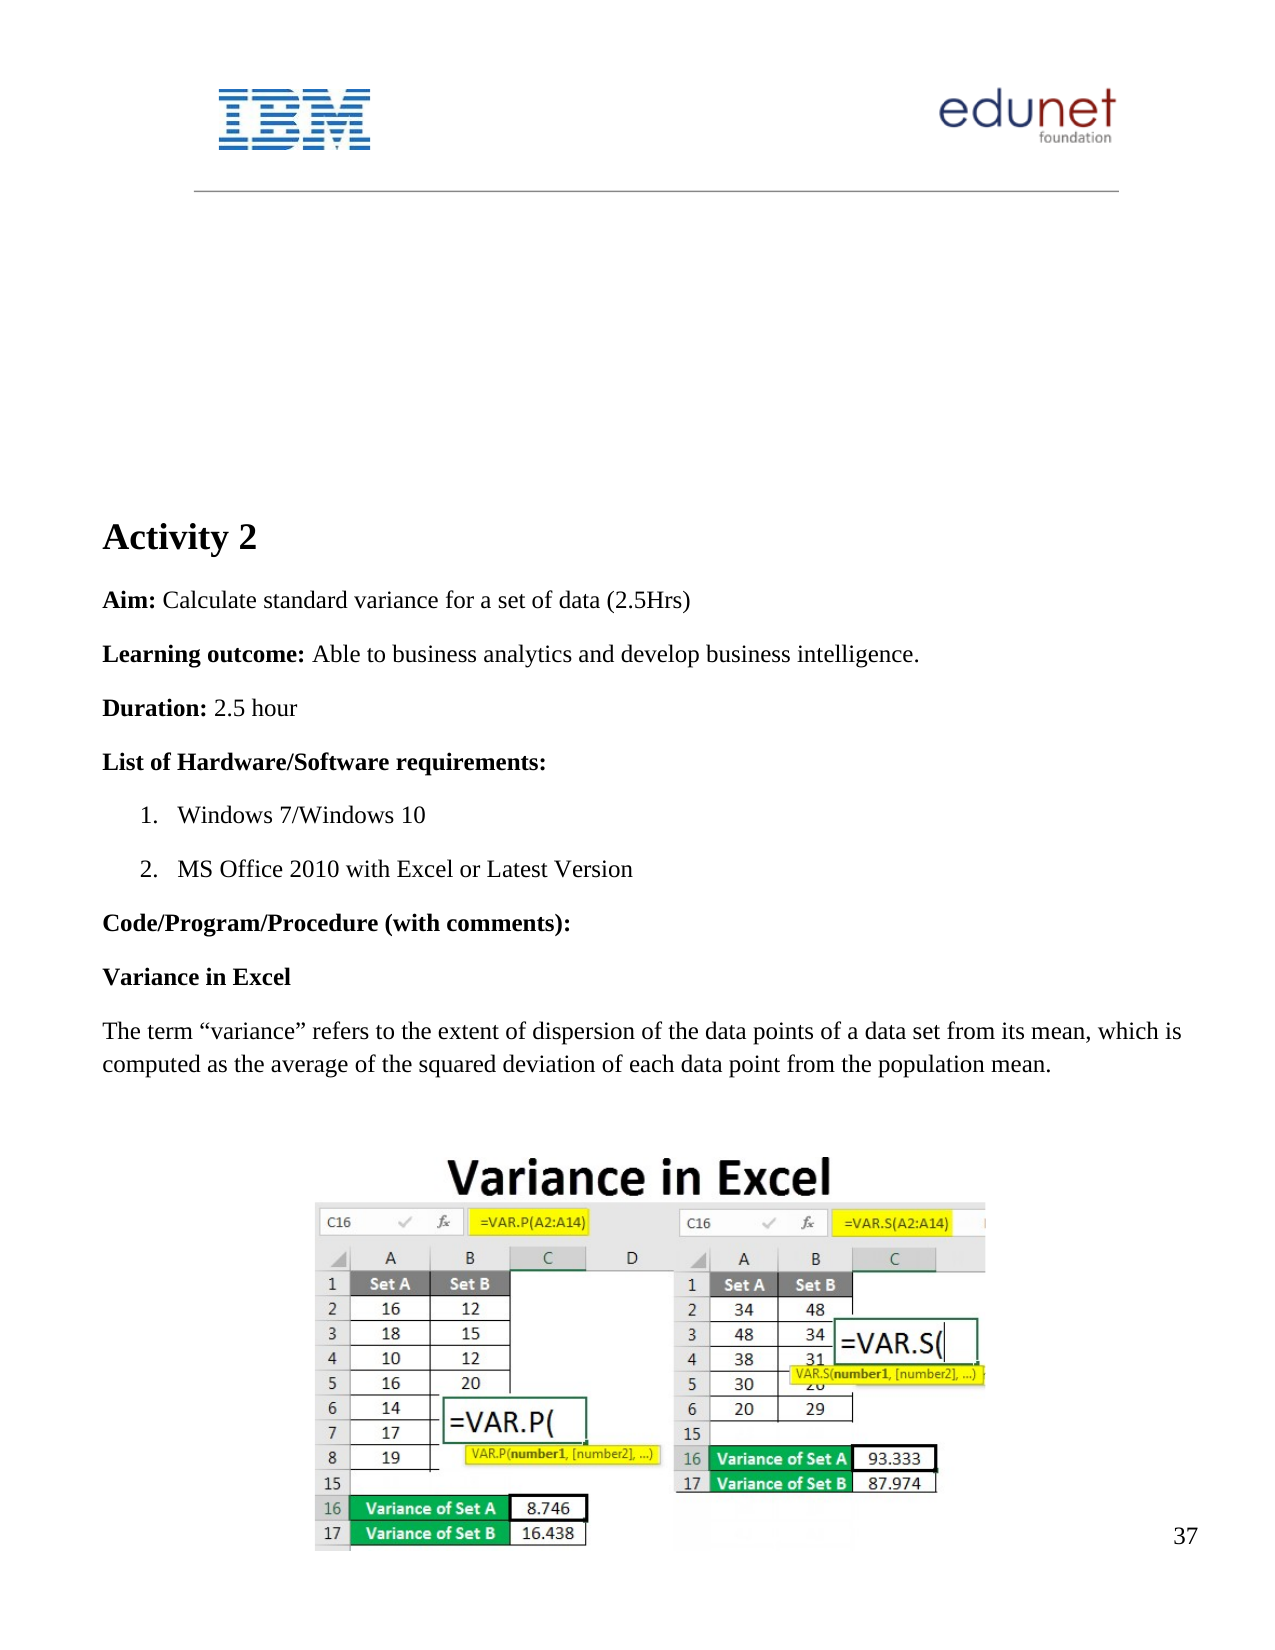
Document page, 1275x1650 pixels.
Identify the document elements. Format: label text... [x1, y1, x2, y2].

text Duration: 2.5 hour [102, 693, 1198, 722]
text The term “variance” refers to the extent of dispersion of the data points of a data set from its mean, which is computed as the average of the squared deviation of each data point from the population mean. [102, 1016, 1198, 1078]
text Variance in Excel [102, 962, 1198, 991]
text Aim: Calculate standard variance for a set of data (2.5Hrs) [102, 585, 1198, 614]
text List of Hardware/Software requirements: [102, 747, 1198, 776]
text Activity 2 [102, 515, 1198, 558]
text Learning outcome: Able to business analytics and develop business intelligence. [102, 639, 1198, 668]
picture [314, 1157, 986, 1551]
picture [937, 78, 1121, 150]
list Windows 7/Windows 10 [139, 801, 1198, 829]
picture [218, 89, 371, 150]
list MS Office 2010 with Excel or Latest Version [139, 854, 1198, 883]
text Code/Program/Procedure (with comments): [102, 908, 1198, 937]
